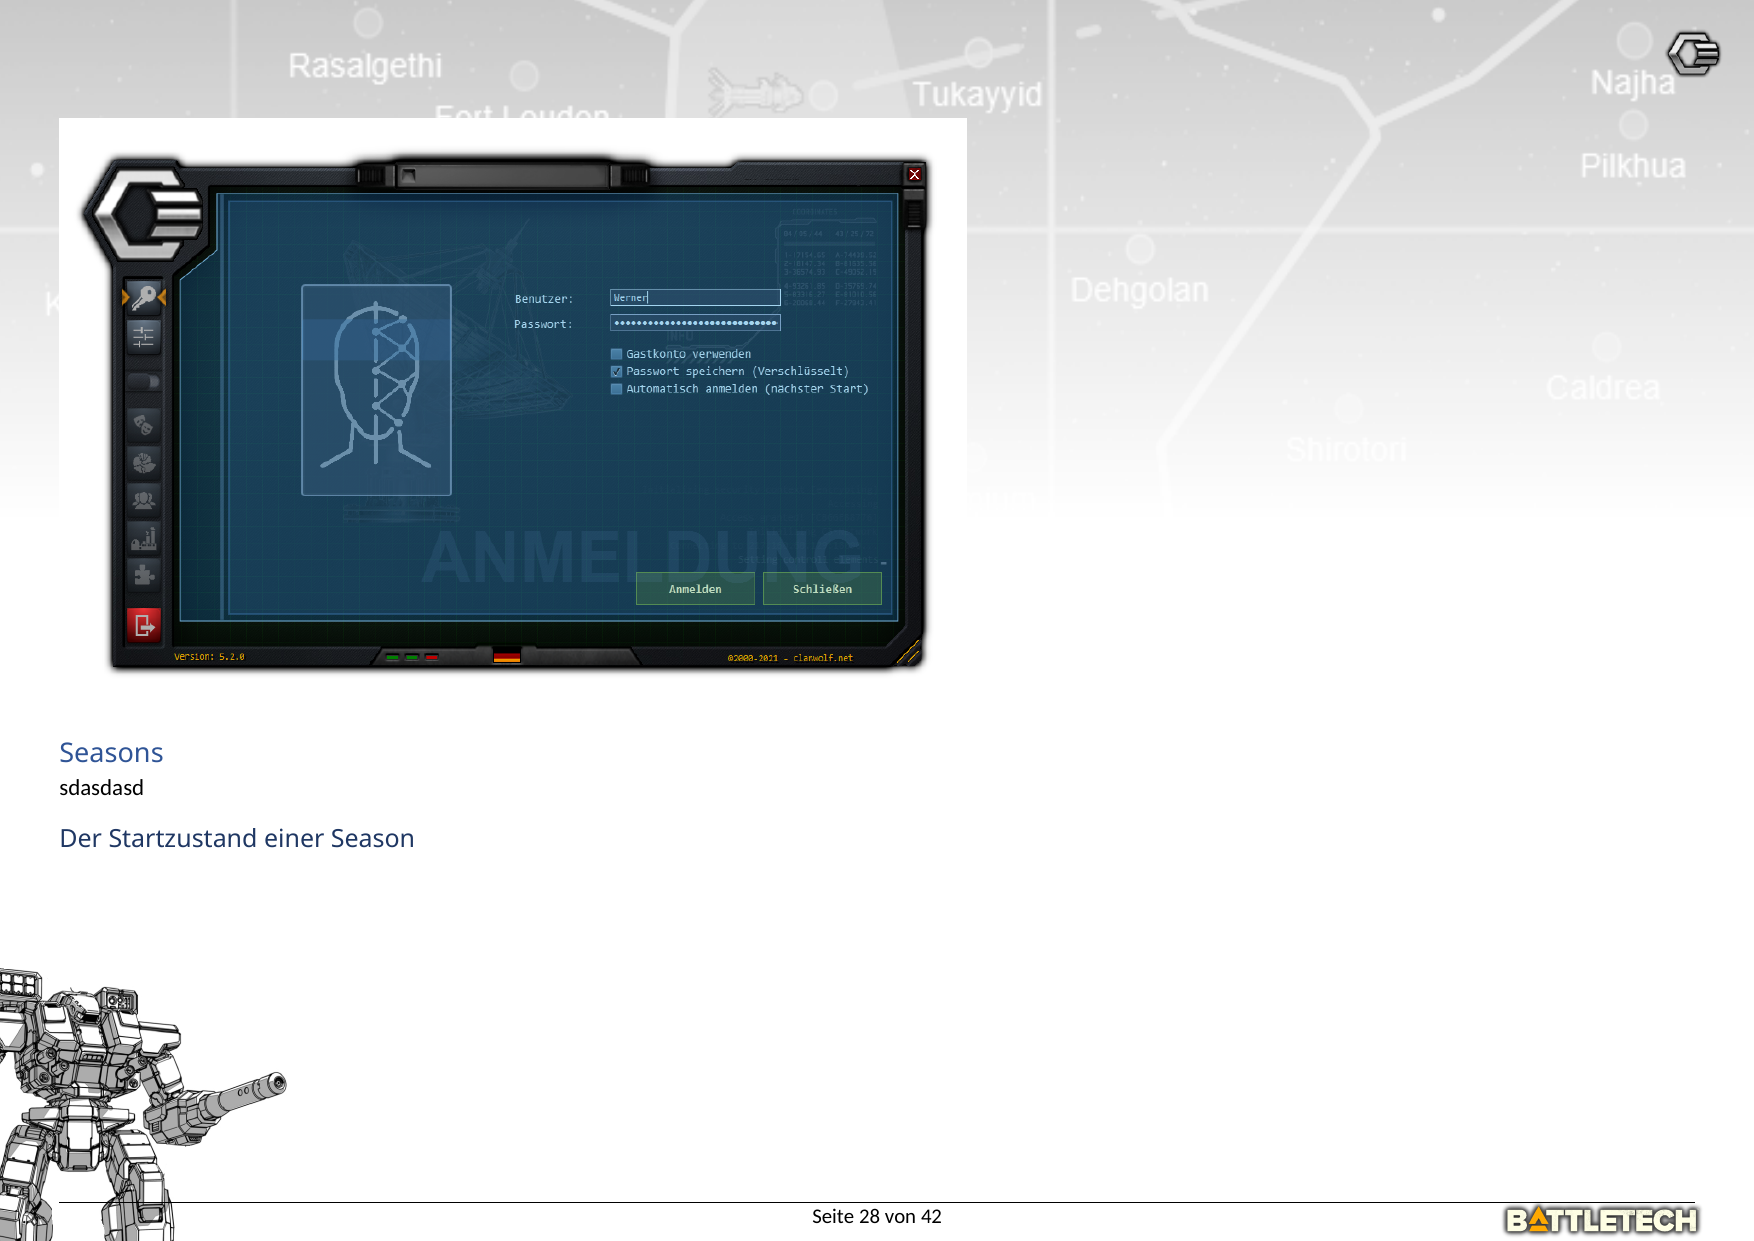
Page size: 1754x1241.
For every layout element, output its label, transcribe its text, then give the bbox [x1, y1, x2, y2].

picture [0, 946, 292, 1241]
text sdasdasd [59, 773, 1695, 801]
picture [0, 0, 1754, 531]
picture [1493, 1186, 1711, 1241]
subtitle Seasons [59, 733, 1695, 770]
subtitle Der Startzustand einer Season [59, 820, 1695, 854]
